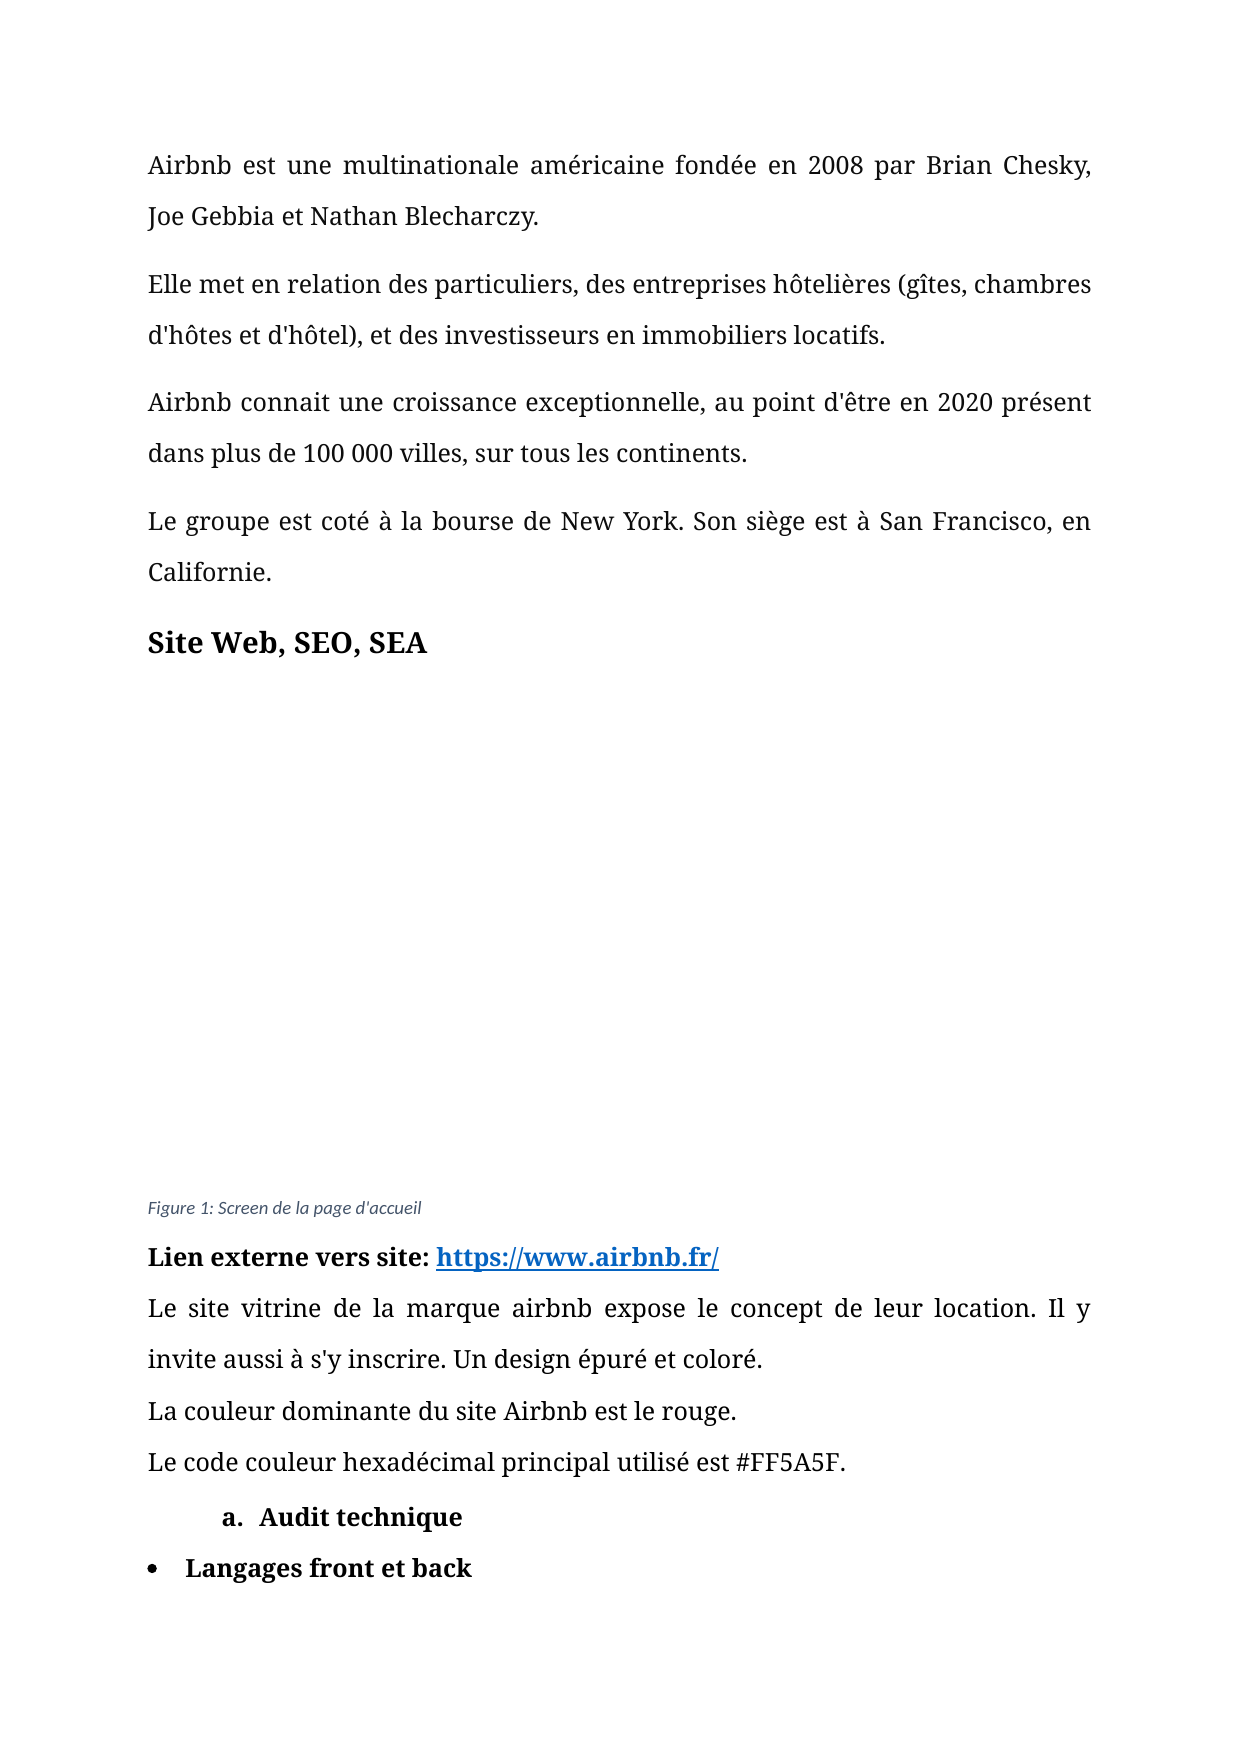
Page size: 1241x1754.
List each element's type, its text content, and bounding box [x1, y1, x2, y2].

text Figure 1: Screen de la page d'accueil [148, 1196, 1093, 1219]
list Audit technique [221, 1499, 1093, 1533]
text Le code couleur hexadécimal principal utilisé est #FF5A5F. [148, 1444, 1093, 1478]
text La couleur dominante du site Airbnb est le rouge. [148, 1393, 1093, 1427]
text Site Web, SEO, SEA [148, 623, 1093, 662]
text Le site vitrine de la marque airbnb expose le concept de leur location. Il y invite aussi à s'y inscrire. Un design épuré et coloré. [148, 1291, 1093, 1376]
text Lien externe vers site: https://www.airbnb.fr/ [148, 1240, 1093, 1274]
text Airbnb est une multinationale américaine fondée en 2008 par Brian Chesky, Joe Gebbia et Nathan Blecharczy. [148, 182, 1093, 233]
list Langages front et back [148, 1550, 1093, 1584]
text Airbnb connait une croissance exceptionnelle, au point d'être en 2020 présent dans plus de 100 000 villes, sur tous les continents. [148, 419, 1093, 470]
text Elle met en relation des particuliers, des entreprises hôtelières (gîtes, chambres d'hôtes et d'hôtel), et des investisseurs en immobiliers locatifs. [148, 300, 1093, 351]
text Le groupe est coté à la bourse de New York. Son siège est à San Francisco, en Californie. [148, 538, 1093, 589]
